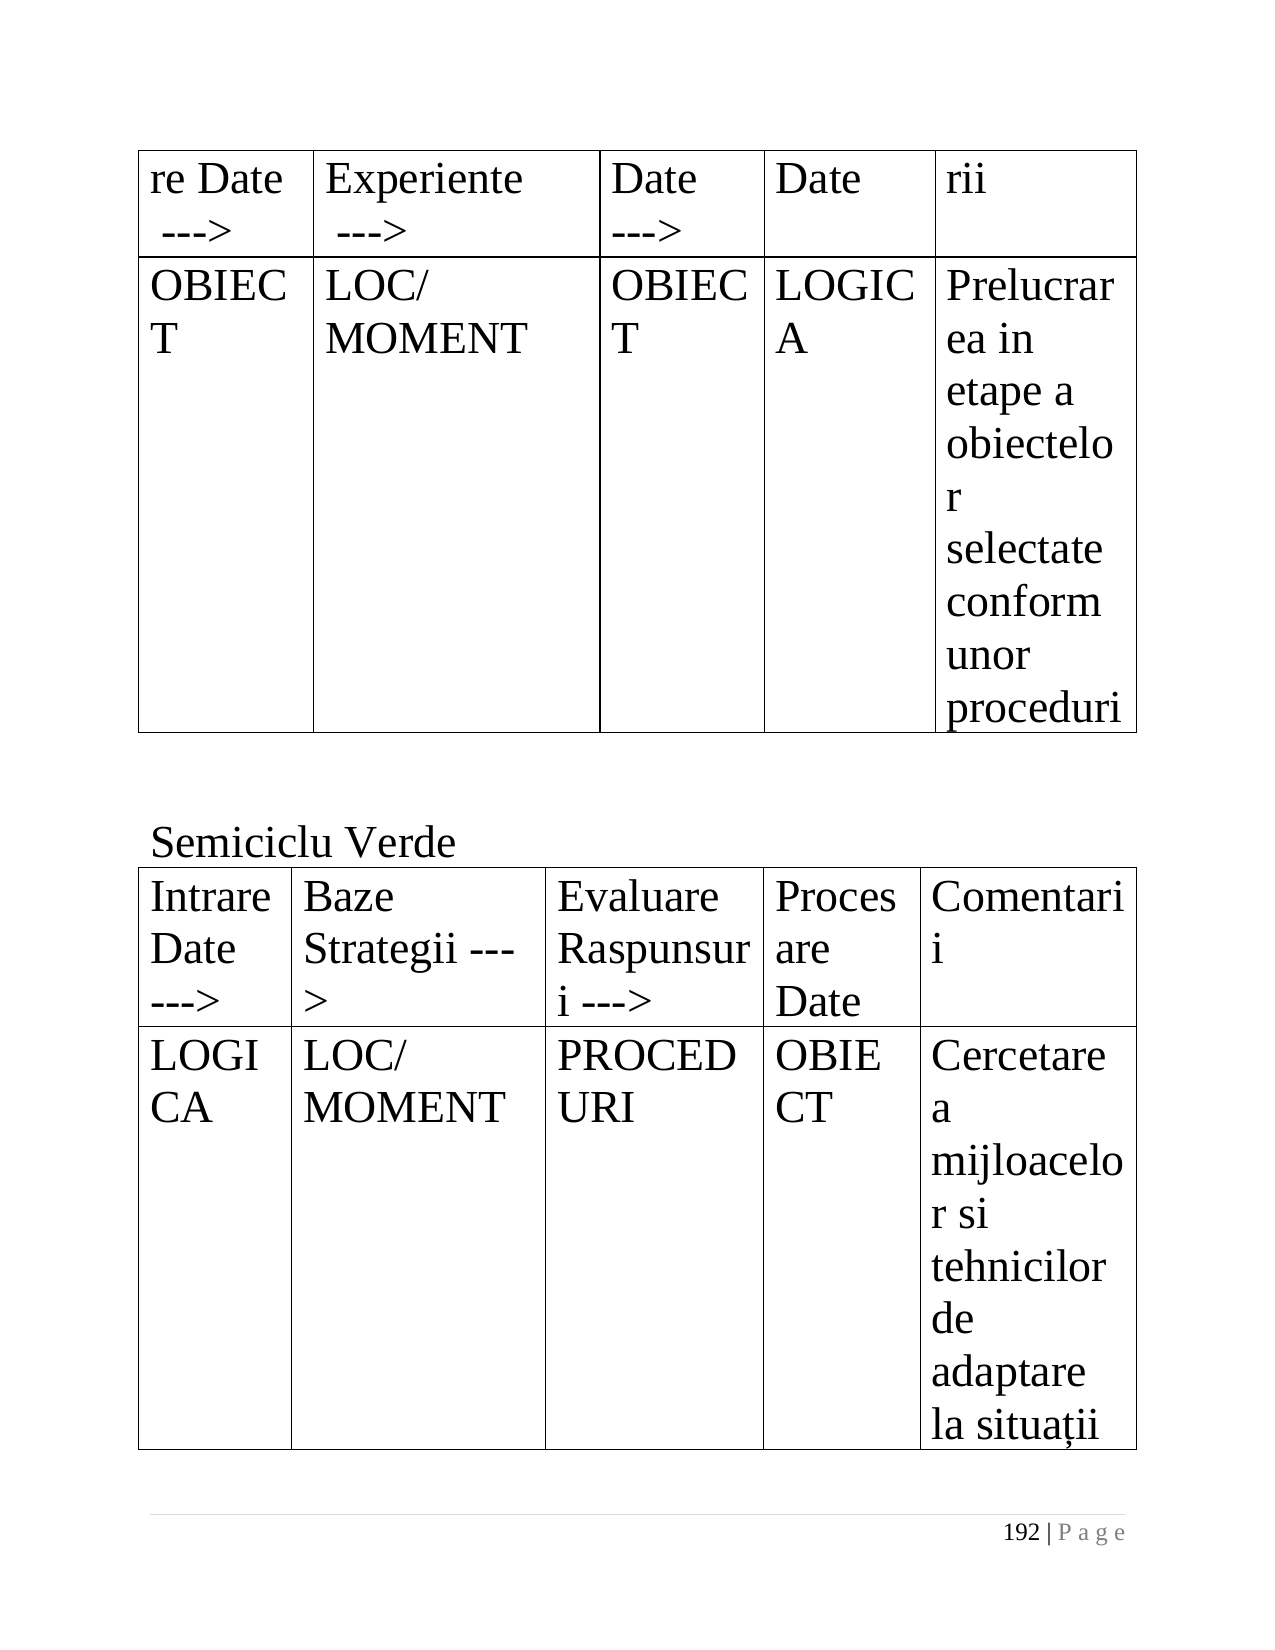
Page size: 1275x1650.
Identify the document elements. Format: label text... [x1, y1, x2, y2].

table_cell OBIECT [139, 258, 313, 732]
table_header Intrare Date [765, 151, 935, 256]
table_header Baze Strategii ---> [292, 868, 545, 1026]
table_header Procesare Date ---> [139, 151, 313, 256]
table_cell PROCEDURI [546, 1027, 763, 1449]
table_header Comentarii [936, 151, 1136, 256]
table_cell LOC/MOMENT [314, 258, 599, 732]
table_cell OBIECT [601, 258, 764, 732]
table_header Evaluare Raspunsuri ---> [546, 868, 763, 1026]
table_header Intrare Date ---> [139, 868, 291, 1026]
table_header Iesire Date ---> [601, 151, 764, 256]
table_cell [921, 1027, 1136, 1449]
table_cell LOGICA [765, 258, 935, 732]
table_header Comentarii [921, 868, 1136, 1026]
table_cell LOGICA [139, 1027, 291, 1449]
table_cell LOC/MOMENT [292, 1027, 545, 1449]
table_cell Prelucrarea in etape a obiectelor selectate conform unor proceduri [936, 258, 1136, 732]
text Semiciclu Verde [150, 814, 1125, 867]
table_header Procesare Date [764, 868, 920, 1026]
table_cell OBIECT [764, 1027, 920, 1449]
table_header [314, 151, 599, 256]
